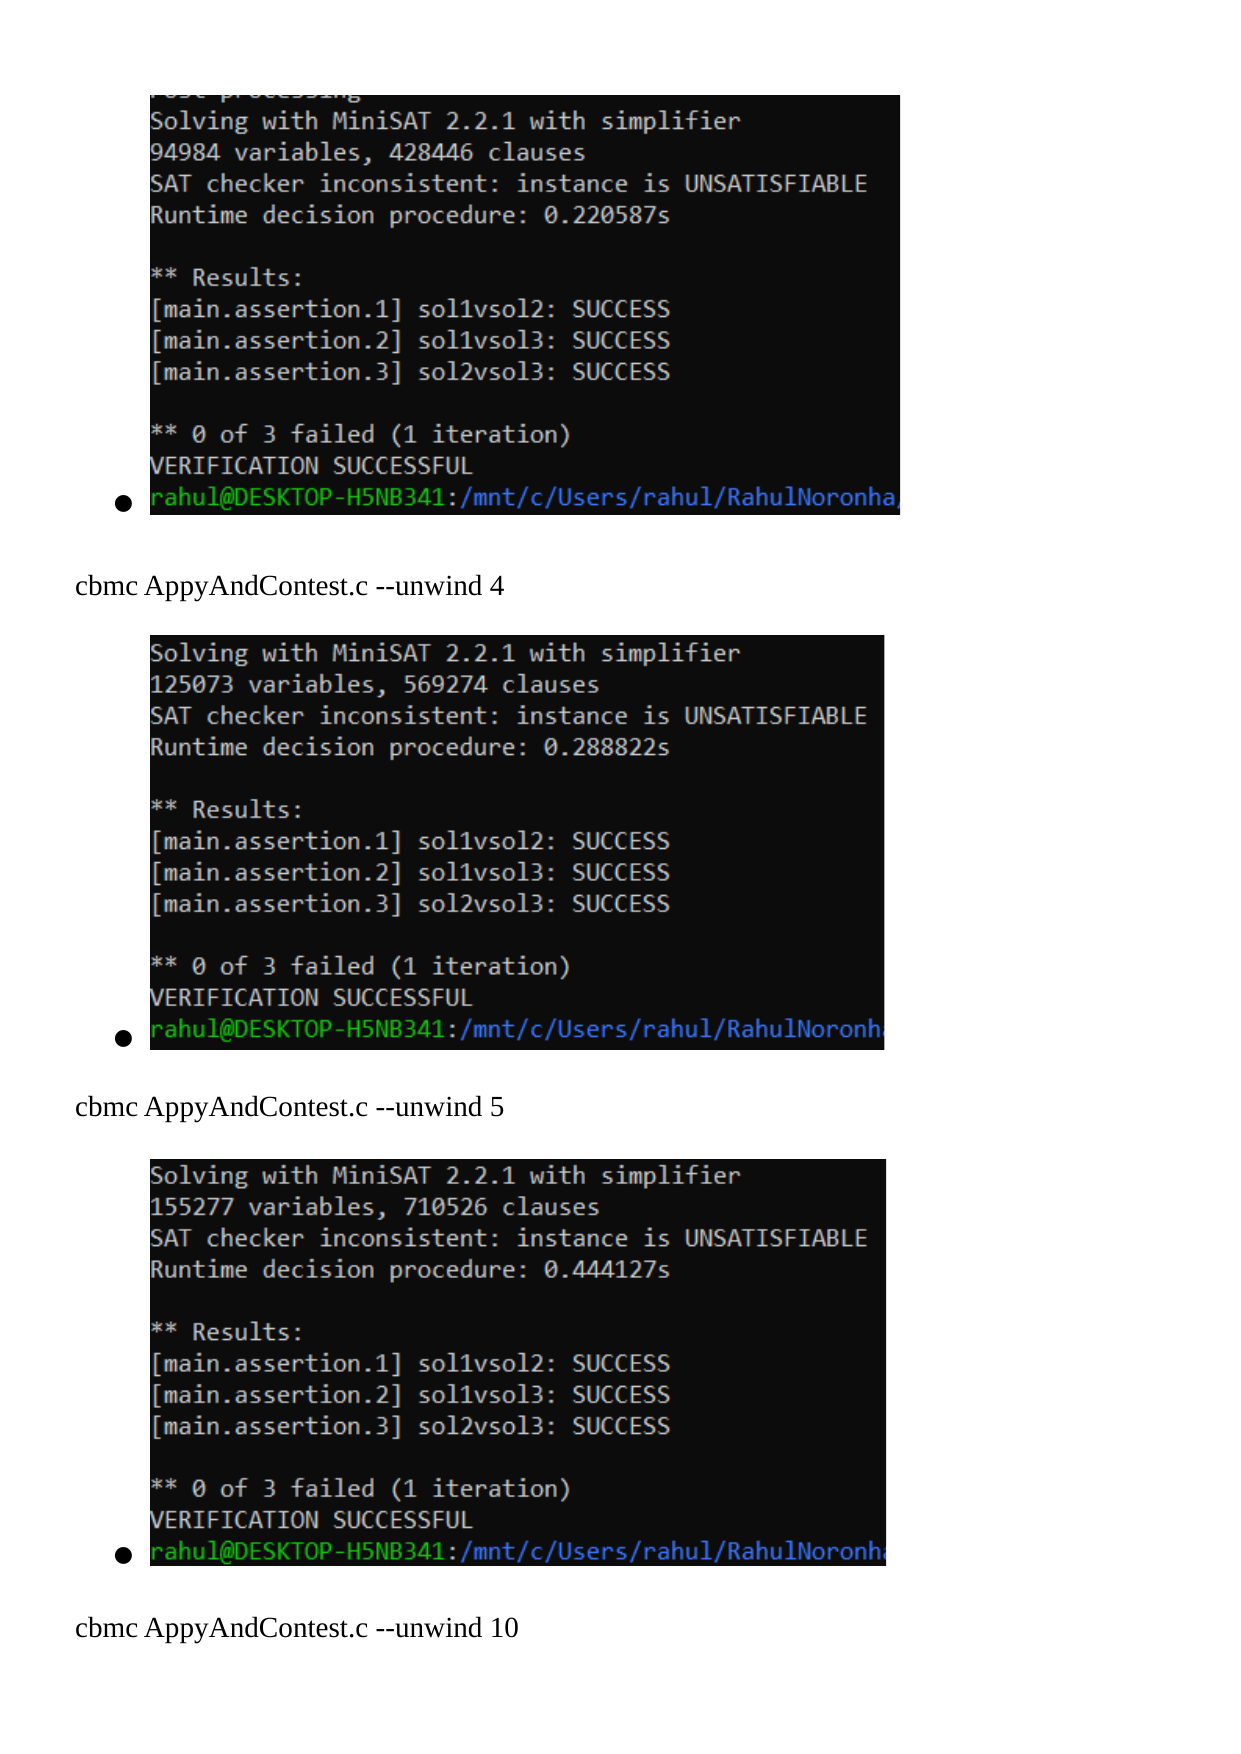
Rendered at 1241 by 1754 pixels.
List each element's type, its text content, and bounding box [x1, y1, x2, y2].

text cbmc AppyAndContest.c --unwind 10 [75, 1594, 1165, 1659]
text cbmc AppyAndContest.c --unwind 4 [75, 552, 1165, 617]
picture [150, 635, 885, 1050]
picture [150, 95, 901, 515]
text cbmc AppyAndContest.c --unwind 5 [75, 1073, 1165, 1138]
picture [150, 1159, 887, 1566]
